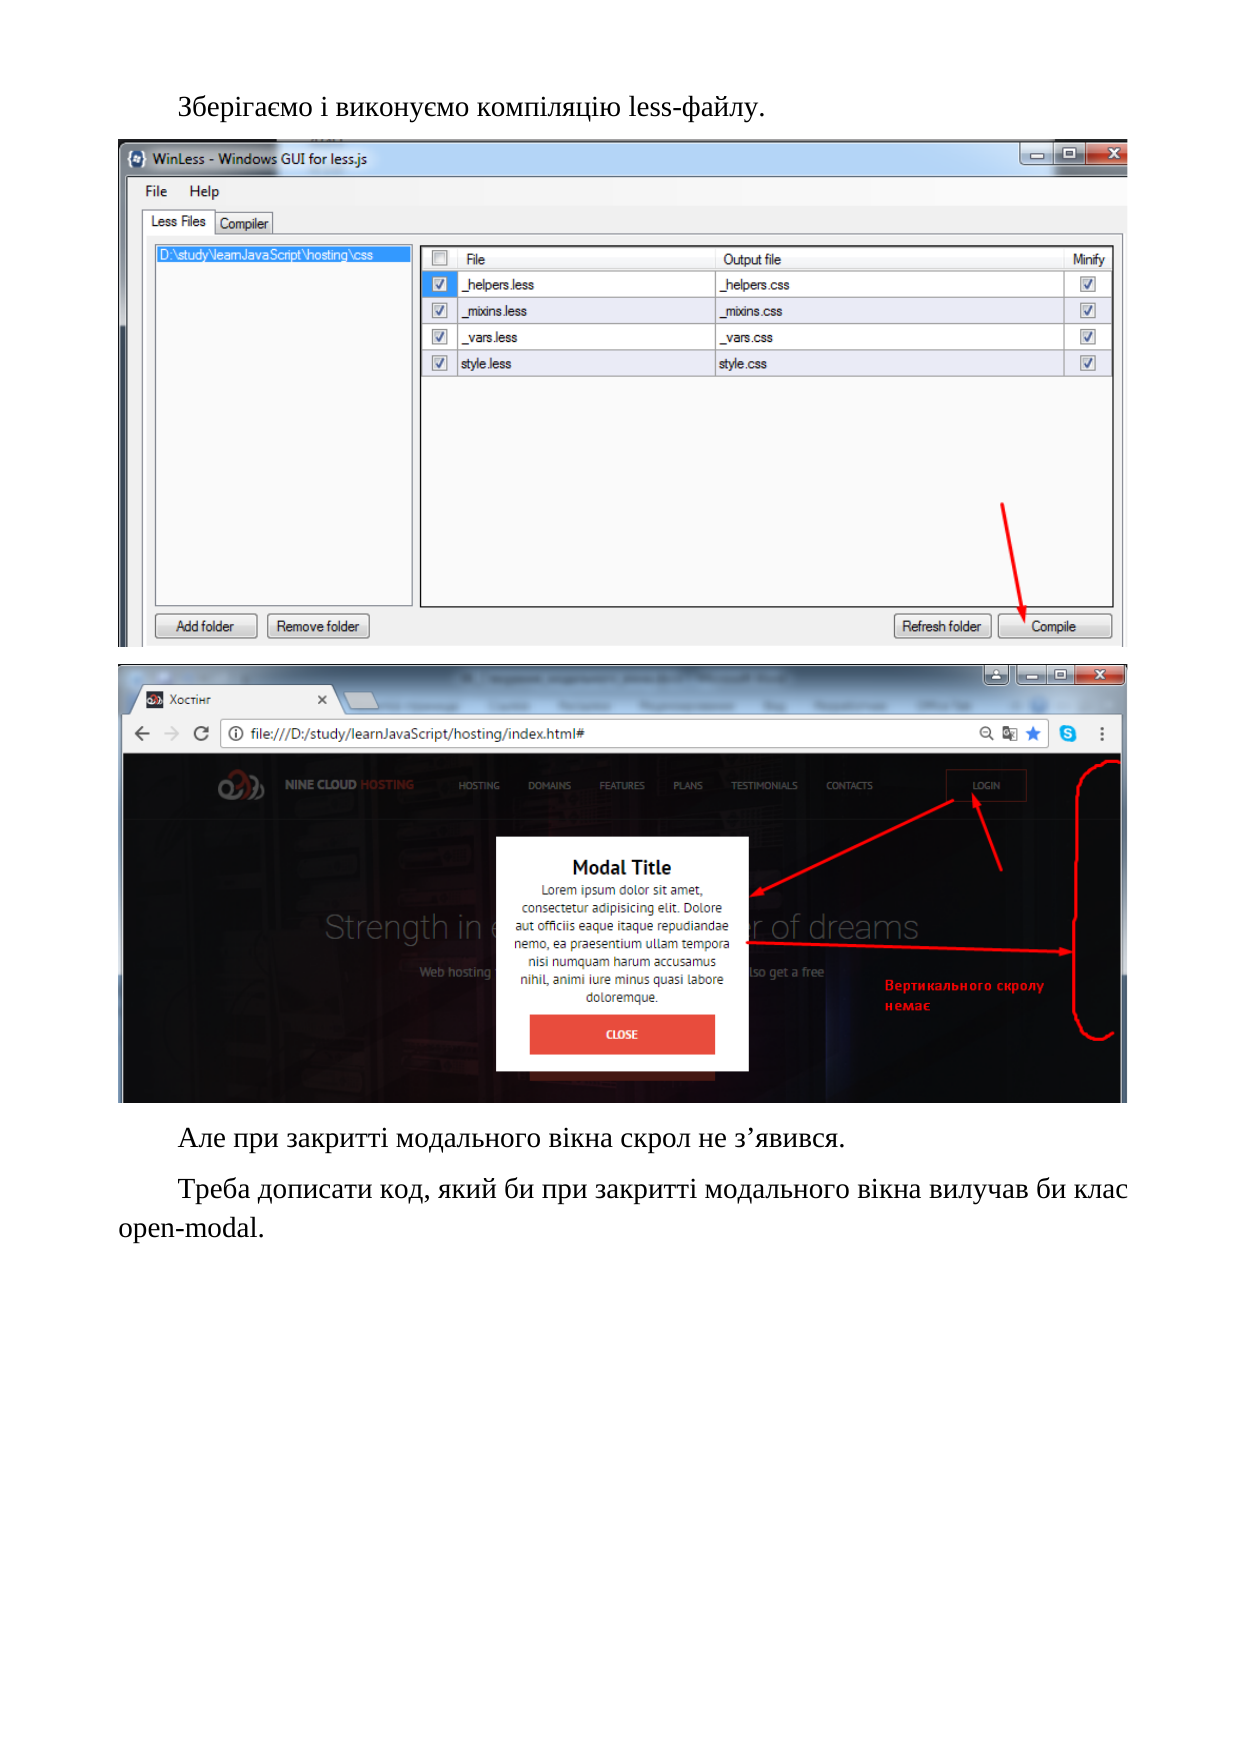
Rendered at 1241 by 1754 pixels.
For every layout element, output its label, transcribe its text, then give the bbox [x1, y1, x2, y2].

picture [118, 664, 1128, 1103]
text Треба дописати код, який би при закритті модального вікна вилучав би клас open-modal. [118, 1172, 1152, 1244]
picture [118, 139, 1128, 647]
text Але при закритті модального вікна скрол не з’явився. [118, 1121, 1152, 1154]
text Зберігаємо і виконуємо компіляцію less-файлу. [118, 89, 1152, 122]
